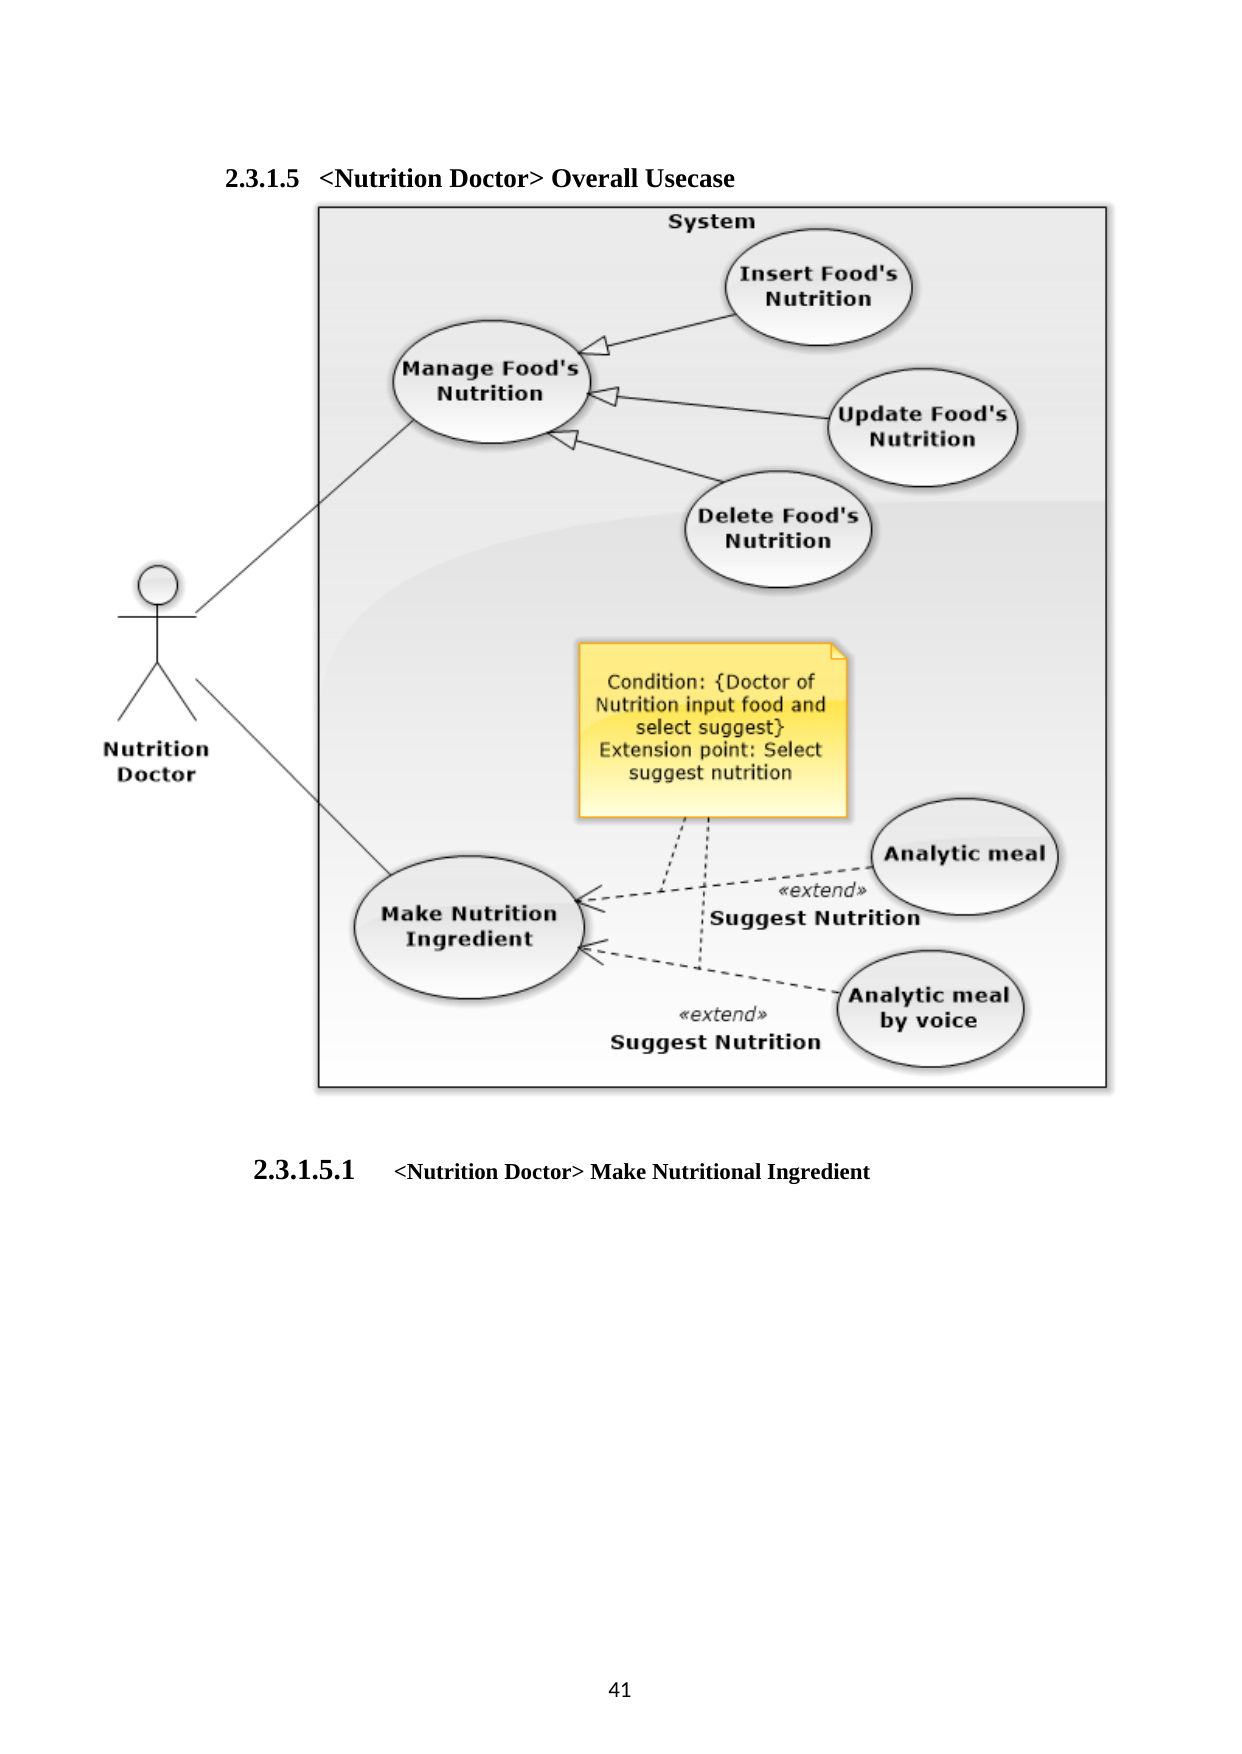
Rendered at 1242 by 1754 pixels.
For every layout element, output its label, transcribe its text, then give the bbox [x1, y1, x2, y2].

picture [93, 199, 1146, 1127]
subtitle <Nutrition Doctor> Overall Usecase [225, 162, 1146, 193]
subtitle <Nutrition Doctor> Make Nutritional Ingredient [253, 1152, 1146, 1186]
